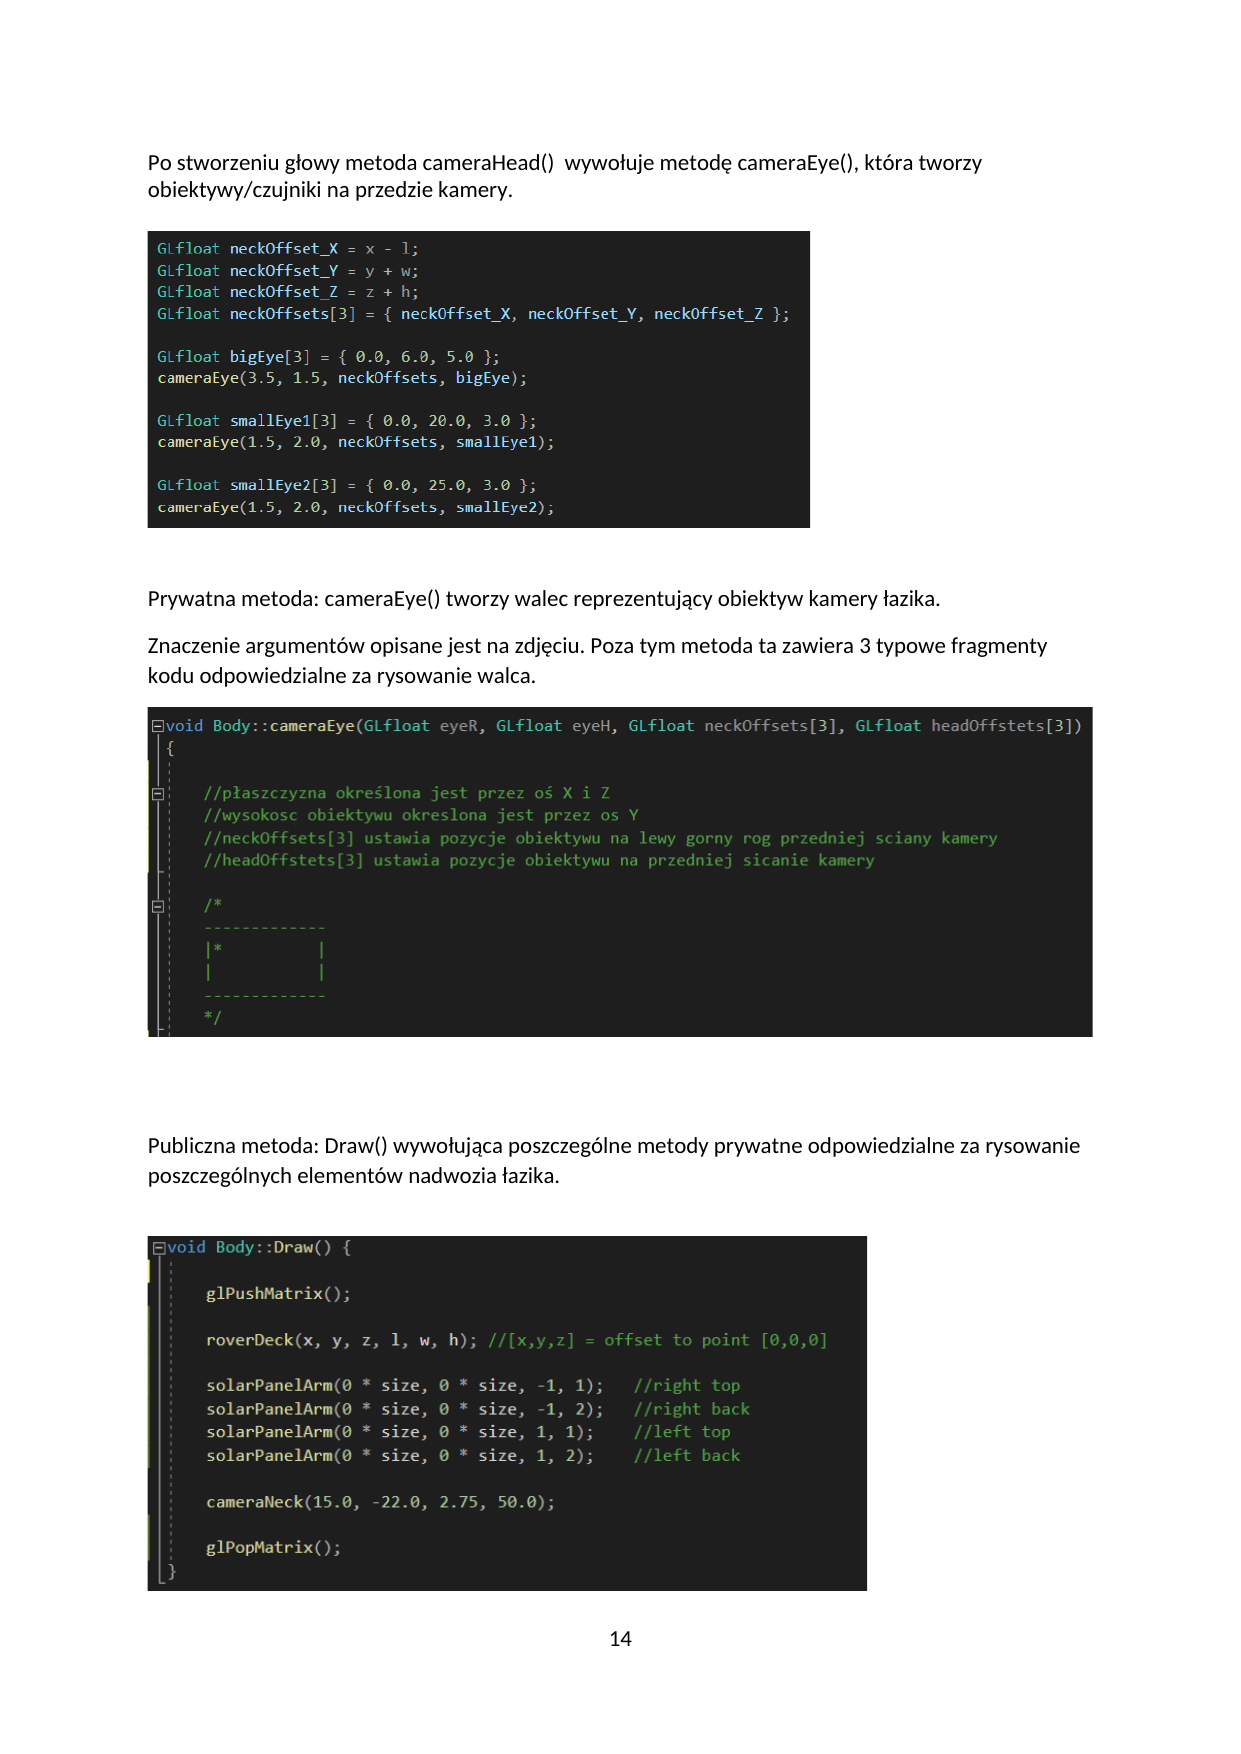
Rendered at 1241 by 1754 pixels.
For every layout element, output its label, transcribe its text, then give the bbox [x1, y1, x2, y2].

picture [147, 707, 1093, 1037]
text Prywatna metoda: cameraEye() tworzy walec reprezentujący obiektyw kamery łazika. [148, 584, 1093, 612]
picture [147, 1236, 868, 1591]
picture [147, 231, 810, 528]
text Publiczna metoda: Draw() wywołująca poszczególne metody prywatne odpowiedzialne za rysowanie poszczególnych elementów nadwozia łazika. [148, 1131, 1093, 1189]
text Znaczenie argumentów opisane jest na zdjęciu. Poza tym metoda ta zawiera 3 typowe fragmenty kodu odpowiedzialne za rysowanie walca. [148, 631, 1093, 689]
text Po stworzeniu głowy metoda cameraHead() wywołuje metodę cameraEye(), która tworzy obiektywy/czujniki na przedzie kamery. [148, 148, 1093, 204]
